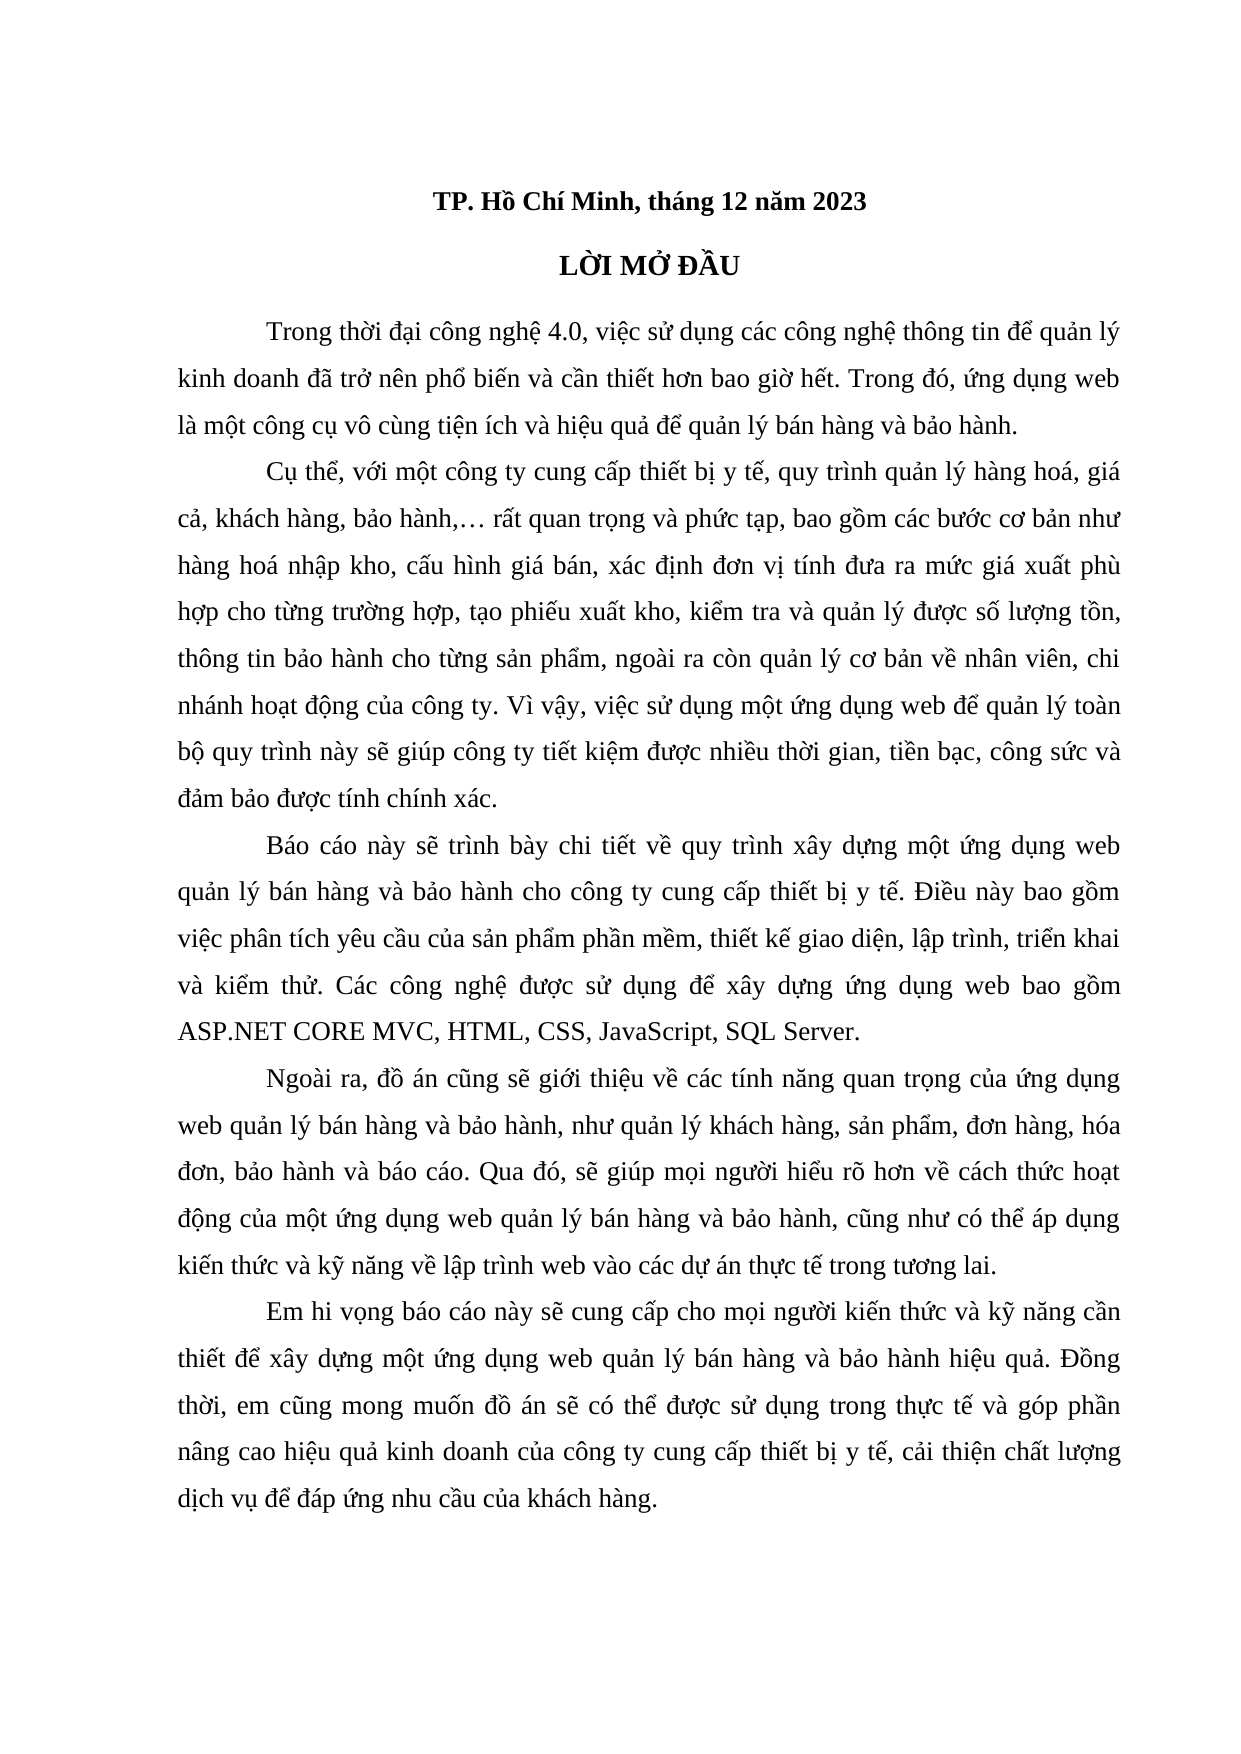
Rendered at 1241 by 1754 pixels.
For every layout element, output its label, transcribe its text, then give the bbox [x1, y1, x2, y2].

text TP. Hồ Chí Minh, tháng 12 năm 2023 [177, 185, 1122, 216]
text Báo cáo này sẽ trình bày chi tiết về quy trình xây dựng một ứng dụng web quản lý bán hàng và bảo hành cho công ty cung cấp thiết bị y tế. Điều này bao gồm việc phân tích yêu cầu của sản phẩm phần mềm, thiết kế giao diện, lập trình, triển khai và kiểm thử. Các công nghệ được sử dụng để xây dựng ứng dụng web bao gồm ASP.NET CORE MVC, HTML, CSS, JavaScript, SQL Server. [177, 829, 1122, 1047]
text Cụ thể, với một công ty cung cấp thiết bị y tế, quy trình quản lý hàng hoá, giá cả, khách hàng, bảo hành,… rất quan trọng và phức tạp, bao gồm các bước cơ bản như hàng hoá nhập kho, cấu hình giá bán, xác định đơn vị tính đưa ra mức giá xuất phù hợp cho từng trường hợp, tạo phiếu xuất kho, kiểm tra và quản lý được số lượng tồn, thông tin bảo hành cho từng sản phẩm, ngoài ra còn quản lý cơ bản về nhân viên, chi nhánh hoạt động của công ty. Vì vậy, việc sử dụng một ứng dụng web để quản lý toàn bộ quy trình này sẽ giúp công ty tiết kiệm được nhiều thời gian, tiền bạc, công sức và đảm bảo được tính chính xác. [177, 455, 1122, 813]
text LỜI MỞ ĐẦU [177, 248, 1122, 282]
text Trong thời đại công nghệ 4.0, việc sử dụng các công nghệ thông tin để quản lý kinh doanh đã trở nên phổ biến và cần thiết hơn bao giờ hết. Trong đó, ứng dụng web là một công cụ vô cùng tiện ích và hiệu quả để quản lý bán hàng và bảo hành. [177, 315, 1122, 440]
text Em hi vọng báo cáo này sẽ cung cấp cho mọi người kiến thức và kỹ năng cần thiết để xây dựng một ứng dụng web quản lý bán hàng và bảo hành hiệu quả. Đồng thời, em cũng mong muốn đồ án sẽ có thể được sử dụng trong thực tế và góp phần nâng cao hiệu quả kinh doanh của công ty cung cấp thiết bị y tế, cải thiện chất lượng dịch vụ để đáp ứng nhu cầu của khách hàng. [177, 1295, 1122, 1513]
text Ngoài ra, đồ án cũng sẽ giới thiệu về các tính năng quan trọng của ứng dụng web quản lý bán hàng và bảo hành, như quản lý khách hàng, sản phẩm, đơn hàng, hóa đơn, bảo hành và báo cáo. Qua đó, sẽ giúp mọi người hiểu rõ hơn về cách thức hoạt động của một ứng dụng web quản lý bán hàng và bảo hành, cũng như có thể áp dụng kiến thức và kỹ năng về lập trình web vào các dự án thực tế trong tương lai. [177, 1062, 1122, 1280]
